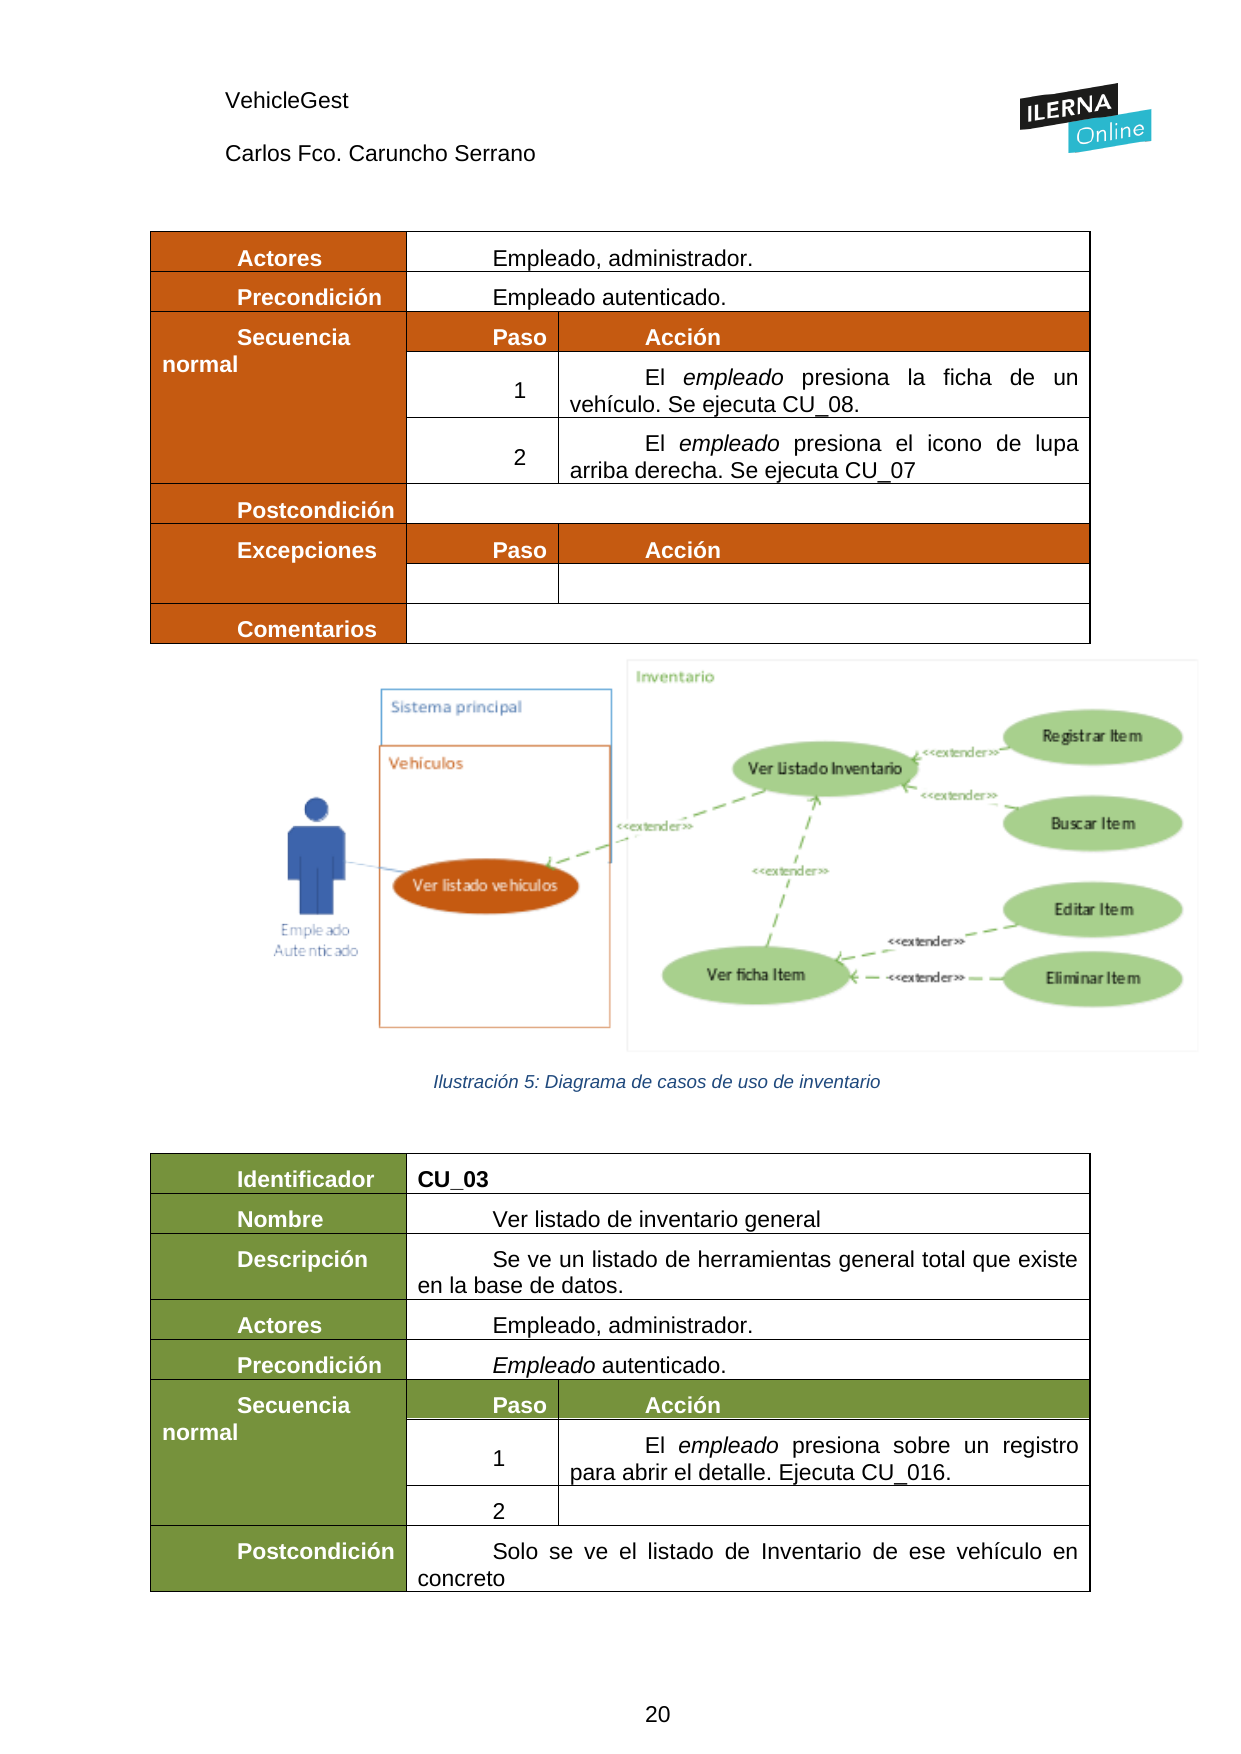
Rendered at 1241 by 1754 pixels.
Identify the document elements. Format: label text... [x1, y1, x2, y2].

table_cell Secuencia normal [151, 1380, 406, 1525]
table_cell 2 [407, 1486, 558, 1525]
table_cell Paso [407, 524, 558, 563]
table_cell Empleado autenticado. [407, 1340, 1089, 1379]
table_cell 1 [407, 352, 558, 417]
table_cell [407, 604, 1089, 643]
table_cell Acción [559, 312, 1089, 351]
table_cell Nombre [151, 1194, 406, 1233]
table_cell El empleado presiona la ficha de un vehículo. Se ejecuta CU_08. [559, 352, 1089, 417]
table_cell Postcondición [151, 484, 406, 523]
table_cell 2 [407, 418, 558, 483]
table_cell Empleado, administrador. [407, 1300, 1089, 1339]
table_cell [407, 564, 558, 603]
table_cell [559, 1486, 1089, 1525]
table_cell 1 [407, 1420, 558, 1485]
table_cell Descripción [151, 1234, 406, 1299]
table_cell Excepciones [151, 524, 406, 603]
table_cell Precondición [151, 1340, 406, 1379]
table_cell Postcondición [151, 1526, 406, 1591]
table_cell Actores [151, 232, 406, 271]
table_header [407, 1154, 1089, 1193]
table_cell Acción [559, 524, 1089, 563]
table_header Identificador [151, 1154, 406, 1193]
table_cell Empleado, administrador. [407, 232, 1089, 271]
table_cell Paso [407, 1380, 558, 1418]
picture [1020, 83, 1152, 153]
table_cell El empleado presiona el icono de lupa arriba derecha. Se ejecuta CU_07 [559, 418, 1089, 483]
table_cell [559, 564, 1089, 603]
table_cell Actores [151, 1300, 406, 1339]
table_cell Se ve un listado de herramientas general total que existe en la base de datos. [407, 1234, 1089, 1299]
table_cell Solo se ve el listado de Inventario de ese vehículo en concreto [407, 1526, 1089, 1591]
table_cell [407, 484, 1089, 523]
table_cell Ver listado de inventario general [407, 1194, 1089, 1233]
table_cell Acción [559, 1380, 1089, 1418]
table_cell Paso [407, 312, 558, 351]
table_cell Precondición [151, 272, 406, 311]
table_cell Comentarios [151, 604, 406, 643]
table_cell Secuencia normal [151, 312, 406, 483]
table_cell El empleado presiona sobre un registro para abrir el detalle. Ejecuta CU_016. [559, 1420, 1089, 1485]
table_cell Empleado autenticado. [407, 272, 1089, 311]
